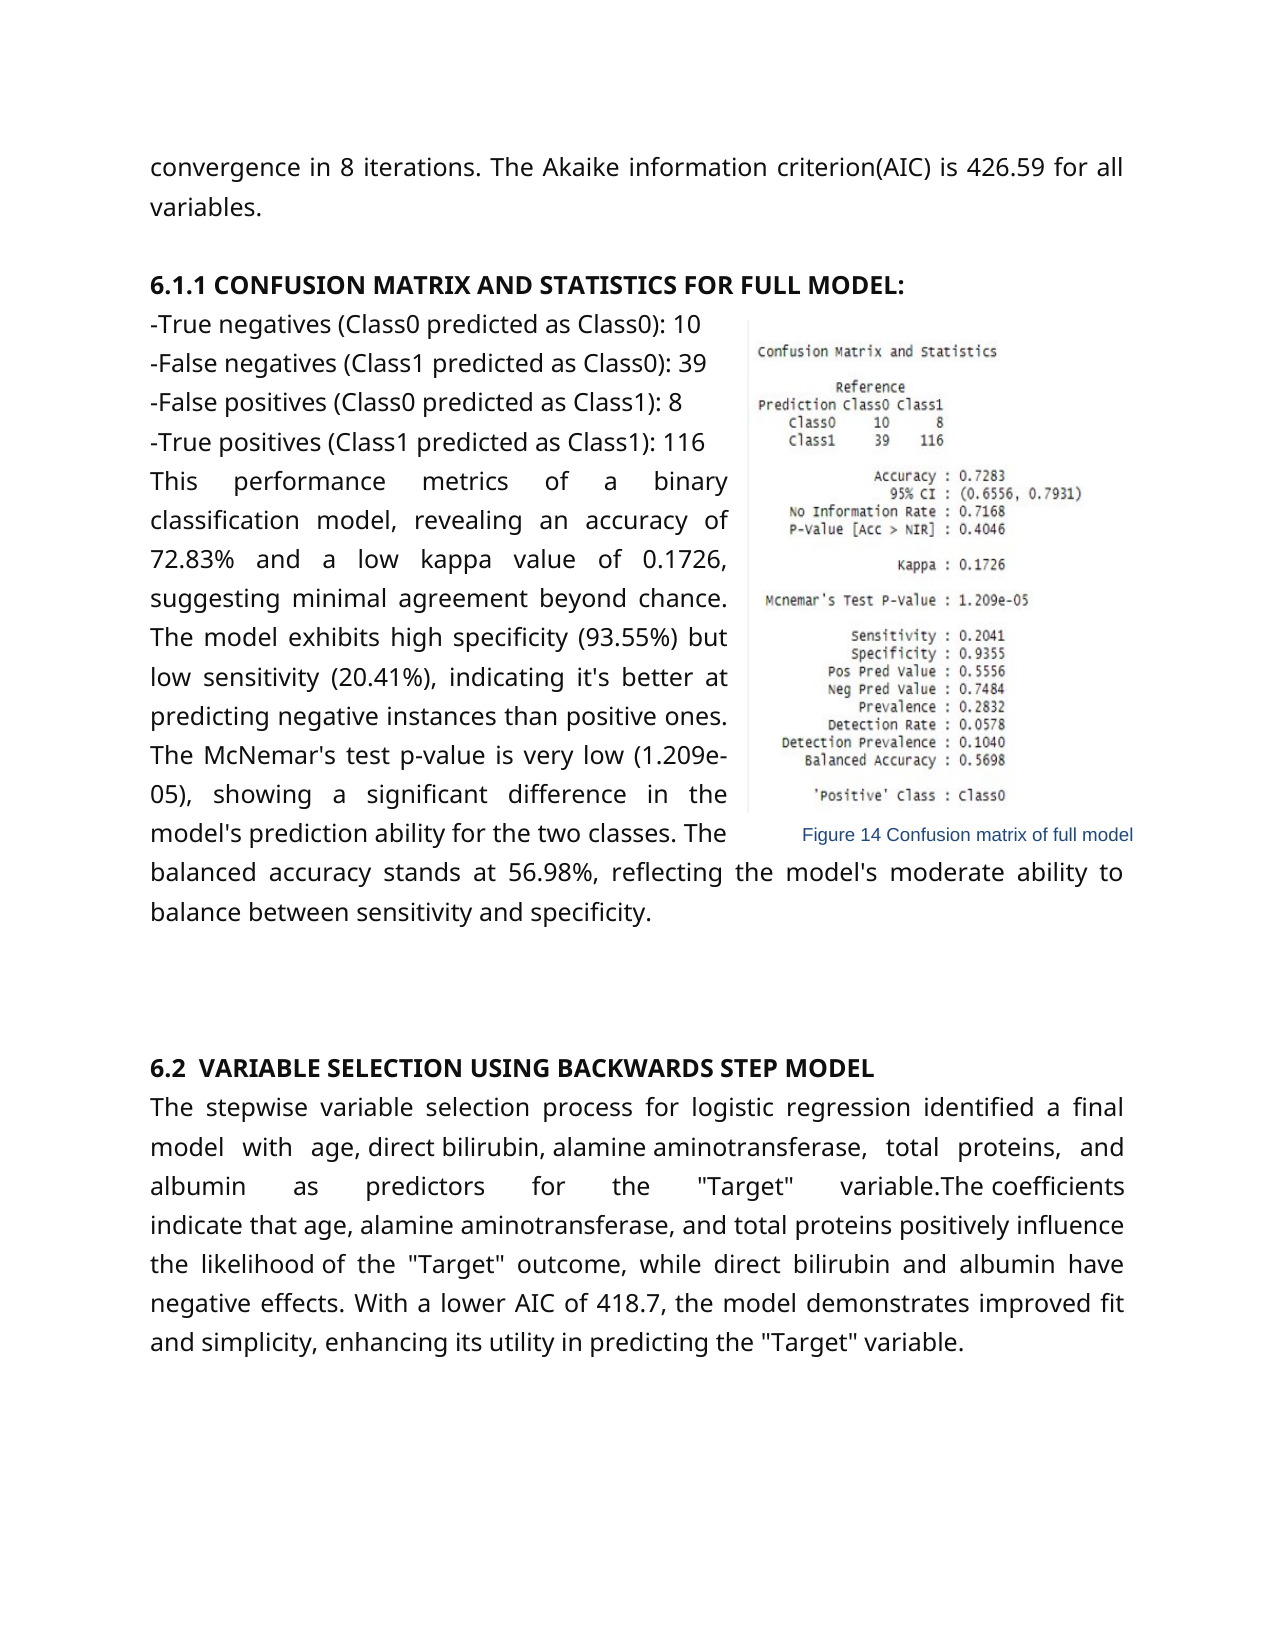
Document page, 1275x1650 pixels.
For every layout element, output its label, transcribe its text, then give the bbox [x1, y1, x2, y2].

text -False positives (Class0 predicted as Class1): 8 [150, 385, 746, 419]
text This performance metrics of a binary classification model, revealing an accuracy of 72.83% and a low kappa value of 0.1726, suggesting minimal agreement beyond chance. The model exhibits high specificity (93.55%) but low sensitivity (20.41%), indicating it's better at predicting negative instances than positive ones. The McNemar's test p-value is very low (1.209e-05), showing a significant difference in the model's prediction ability for the two classes. The balanced accuracy stands at 56.98%, reflecting the model's moderate ability to balance between sensitivity and specificity. [150, 463, 1125, 928]
text The stepwise variable selection process for logistic regression identified a final model with age, direct bilirubin, alamine aminotransferase, total proteins, and albumin as predictors for the "Target" variable.The coefficients indicate that age, alamine aminotransferase, and total proteins positively influence the likelihood of the "Target" outcome, while direct bilirubin and albumin have negative effects. With a lower AIC of 418.7, the model demonstrates improved fit and simplicity, enhancing its utility in predicting the "Target" variable. [150, 1090, 1125, 1359]
text -True positives (Class1 predicted as Class1): 116 [150, 424, 746, 458]
picture [746, 320, 1187, 811]
text 6.1.1 CONFUSION MATRIX AND STATISTICS FOR FULL MODEL: [150, 267, 1125, 302]
text -True negatives (Class0 predicted as Class0): 10 [150, 307, 1125, 341]
text 6.2 VARIABLE SELECTION USING BACKWARDS STEP MODEL [150, 1051, 1125, 1085]
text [150, 150, 1125, 223]
text -False negatives (Class1 predicted as Class0): 39 [150, 346, 746, 380]
